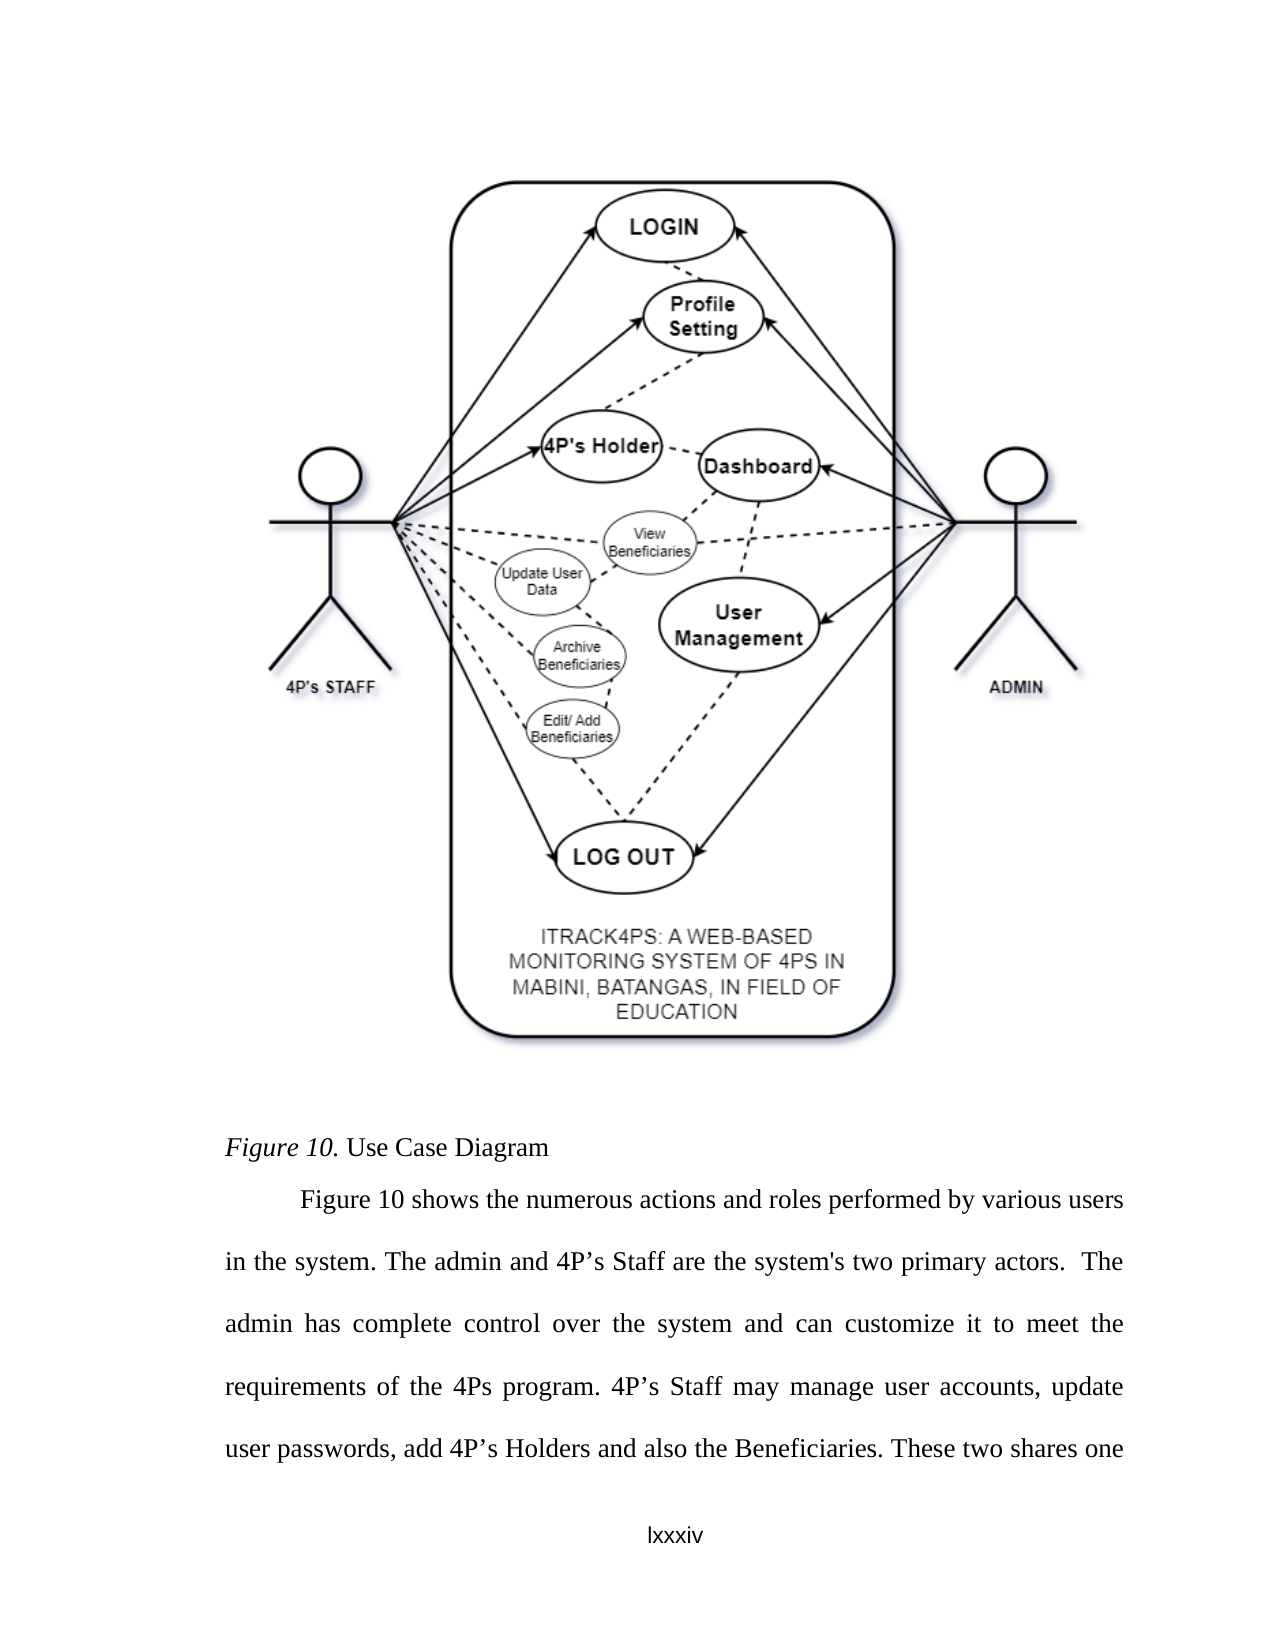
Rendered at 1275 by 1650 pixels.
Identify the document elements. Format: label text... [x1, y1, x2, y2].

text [225, 1183, 1125, 1463]
picture [225, 150, 1125, 1105]
text Figure 10. Use Case Diagram [225, 1131, 1125, 1162]
